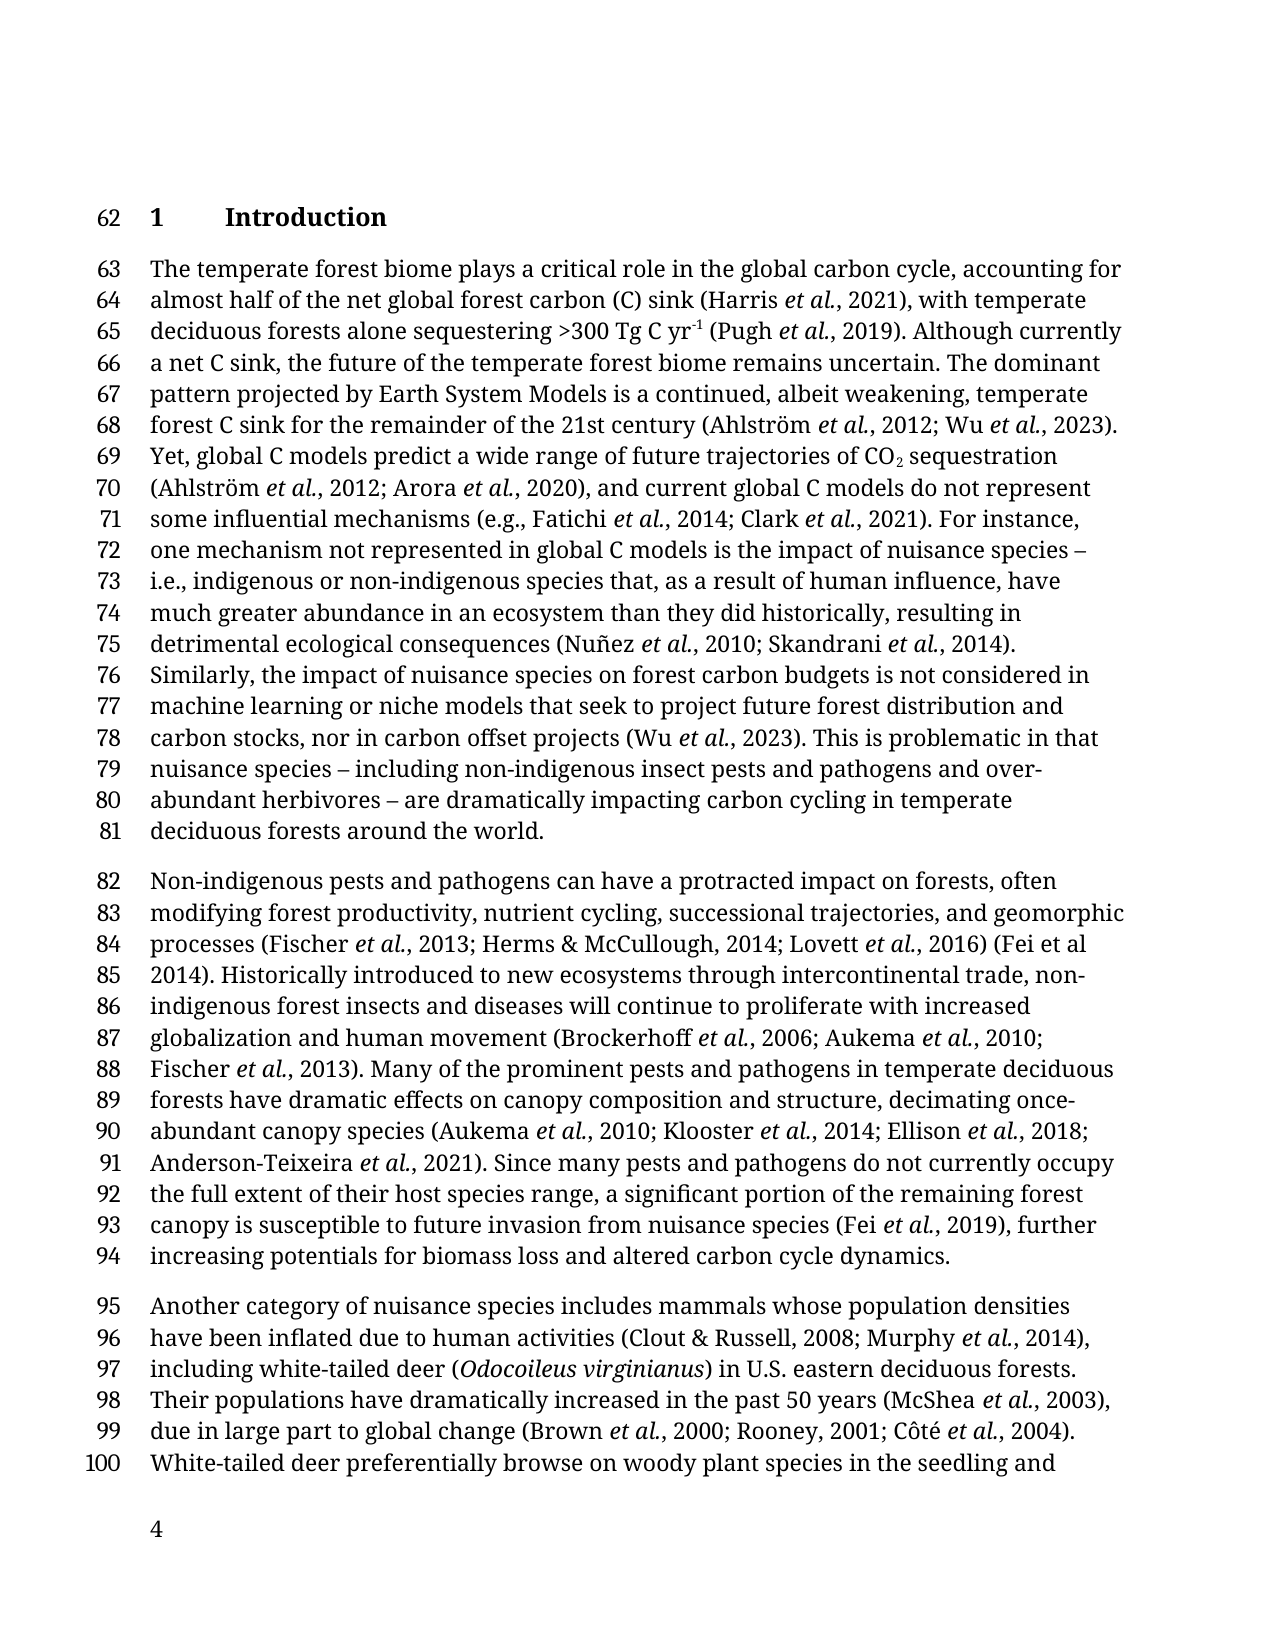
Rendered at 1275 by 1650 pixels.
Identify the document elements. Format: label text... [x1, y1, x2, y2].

text Non-indigenous pests and pathogens can have a protracted impact on forests, often modifying forest productivity, nutrient cycling, successional trajectories, and geomorphic processes (Fischer et al., 2013; Herms & McCullough, 2014; Lovett et al., 2016) (Fei et al 2014). Historically introduced to new ecosystems through intercontinental trade, non-indigenous forest insects and diseases will continue to proliferate with increased globalization and human movement (Brockerhoff et al., 2006; Aukema et al., 2010; Fischer et al., 2013). Many of the prominent pests and pathogens in temperate deciduous forests have dramatic effects on canopy composition and structure, decimating once-abundant canopy species (Aukema et al., 2010; Klooster et al., 2014; Ellison et al., 2018; Anderson-Teixeira et al., 2021). Since many pests and pathogens do not currently occupy the full extent of their host species range, a significant portion of the remaining forest canopy is susceptible to future invasion from nuisance species (Fei et al., 2019), further increasing potentials for biomass loss and altered carbon cycle dynamics. [150, 865, 1125, 1272]
subtitle 1 Introduction [150, 200, 1125, 234]
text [150, 1290, 1125, 1478]
text The temperate forest biome plays a critical role in the global carbon cycle, accounting for almost half of the net global forest carbon (C) sink (Harris et al., 2021), with temperate deciduous forests alone sequestering >300 Tg C yr-1 (Pugh et al., 2019). Although currently a net C sink, the future of the temperate forest biome remains uncertain. The dominant pattern projected by Earth System Models is a continued, albeit weakening, temperate forest C sink for the remainder of the 21st century (Ahlström et al., 2012; Wu et al., 2023). Yet, global C models predict a wide range of future trajectories of CO2 sequestration (Ahlström et al., 2012; Arora et al., 2020), and current global C models do not represent some influential mechanisms (e.g., Fatichi et al., 2014; Clark et al., 2021). For instance, one mechanism not represented in global C models is the impact of nuisance species – i.e., indigenous or non-indigenous species that, as a result of human influence, have much greater abundance in an ecosystem than they did historically, resulting in detrimental ecological consequences (Nuñez et al., 2010; Skandrani et al., 2014). Similarly, the impact of nuisance species on forest carbon budgets is not considered in machine learning or niche models that seek to project future forest distribution and carbon stocks, nor in carbon offset projects (Wu et al., 2023). This is problematic in that nuisance species – including non-indigenous insect pests and pathogens and over-abundant herbivores – are dramatically impacting carbon cycling in temperate deciduous forests around the world. [150, 253, 1125, 847]
